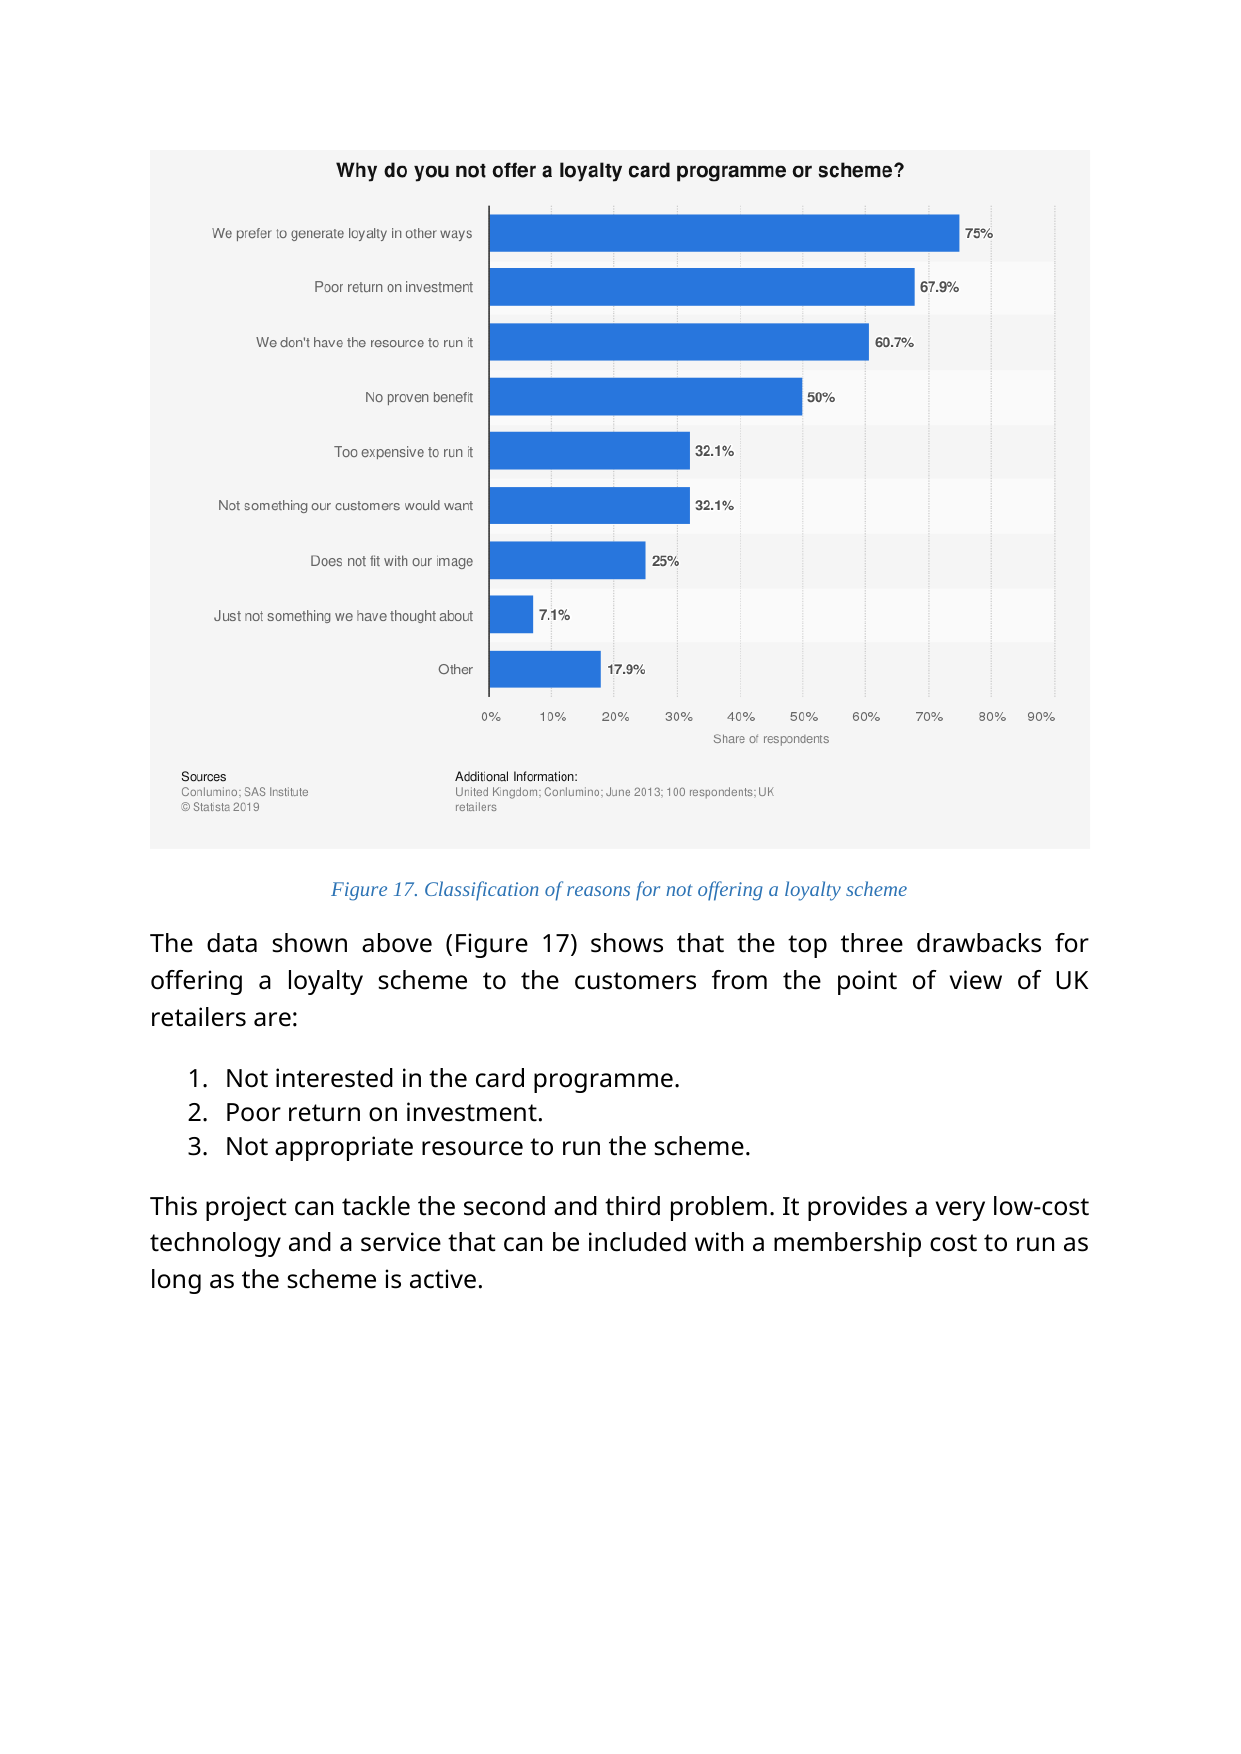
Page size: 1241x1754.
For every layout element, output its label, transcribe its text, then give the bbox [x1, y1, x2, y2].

picture [150, 150, 1091, 849]
text The data shown above (Figure 17) shows that the top three drawbacks for offering a loyalty scheme to the customers from the point of view of UK retailers are: [150, 926, 1090, 1033]
text This project can tackle the second and third problem. It provides a very low-cost technology and a service that can be included with a membership cost to run as long as the scheme is active. [150, 1188, 1090, 1296]
list Poor return on investment. [187, 1095, 1090, 1129]
list Not appropriate resource to run the scheme. [187, 1129, 1090, 1163]
list Not interested in the card programme. [187, 1061, 1090, 1095]
